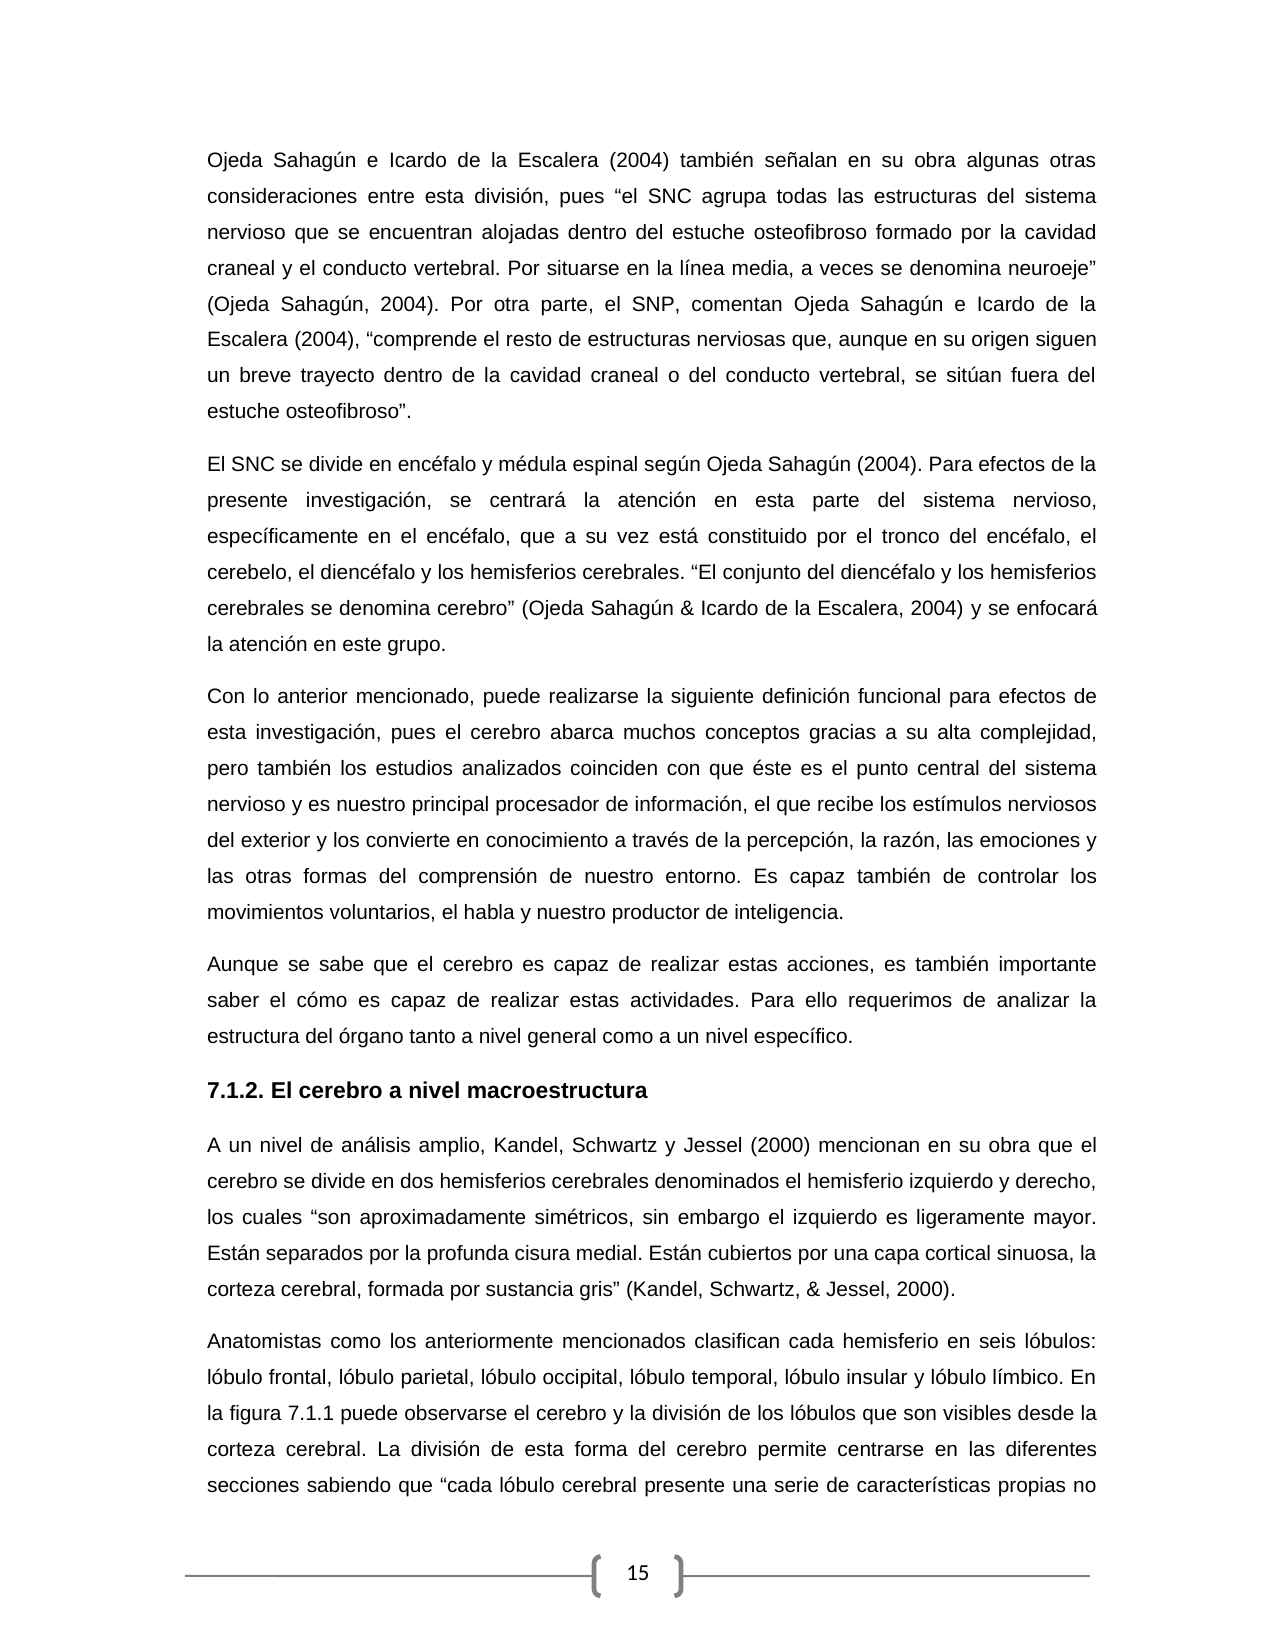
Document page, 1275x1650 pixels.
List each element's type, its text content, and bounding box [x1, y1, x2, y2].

text A un nivel de análisis amplio, Kandel, Schwartz y Jessel (2000) mencionan en su obra que el cerebro se divide en dos hemisferios cerebrales denominados el hemisferio izquierdo y derecho, los cuales “son aproximadamente simétricos, sin embargo el izquierdo es ligeramente mayor. Están separados por la profunda cisura medial. Están cubiertos por una capa cortical sinuosa, la corteza cerebral, formada por sustancia gris” . [207, 1133, 1098, 1301]
text Ojeda Sahagún e Icardo de la Escalera (2004) también señalan en su obra algunas otras consideraciones entre esta división, pues “el SNC agrupa todas las estructuras del sistema nervioso que se encuentran alojadas dentro del estuche osteofibroso formado por la cavidad craneal y el conducto vertebral. Por situarse en la línea media, a veces se denomina neuroeje” (Ojeda Sahagún, 2004). Por otra parte, el SNP, comentan Ojeda Sahagún e Icardo de la Escalera (2004), “comprende el resto de estructuras nerviosas que, aunque en su origen siguen un breve trayecto dentro de la cavidad craneal o del conducto vertebral, se sitúan fuera del estuche osteofibroso”. [207, 148, 1098, 423]
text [207, 1329, 1098, 1497]
text Con lo anterior mencionado, puede realizarse la siguiente definición funcional para efectos de esta investigación, pues el cerebro abarca muchos conceptos gracias a su alta complejidad, pero también los estudios analizados coinciden con que éste es el punto central del sistema nervioso y es nuestro principal procesador de información, el que recibe los estímulos nerviosos del exterior y los convierte en conocimiento a través de la percepción, la razón, las emociones y las otras formas del comprensión de nuestro entorno. Es capaz también de controlar los movimientos voluntarios, el habla y nuestro productor de inteligencia. [207, 684, 1098, 924]
text Aunque se sabe que el cerebro es capaz de realizar estas acciones, es también importante saber el cómo es capaz de realizar estas actividades. Para ello requerimos de analizar la estructura del órgano tanto a nivel general como a un nivel específico. [207, 952, 1098, 1048]
text 7.1.2. El cerebro a nivel macroestructura [207, 1077, 1098, 1103]
text El SNC se divide en encéfalo y médula espinal según Ojeda Sahagún (2004). Para efectos de la presente investigación, se centrará la atención en esta parte del sistema nervioso, específicamente en el encéfalo, que a su vez está constituido por el tronco del encéfalo, el cerebelo, el diencéfalo y los hemisferios cerebrales. “El conjunto del diencéfalo y los hemisferios cerebrales se denomina cerebro” y se enfocará la atención en este grupo. [207, 452, 1098, 655]
